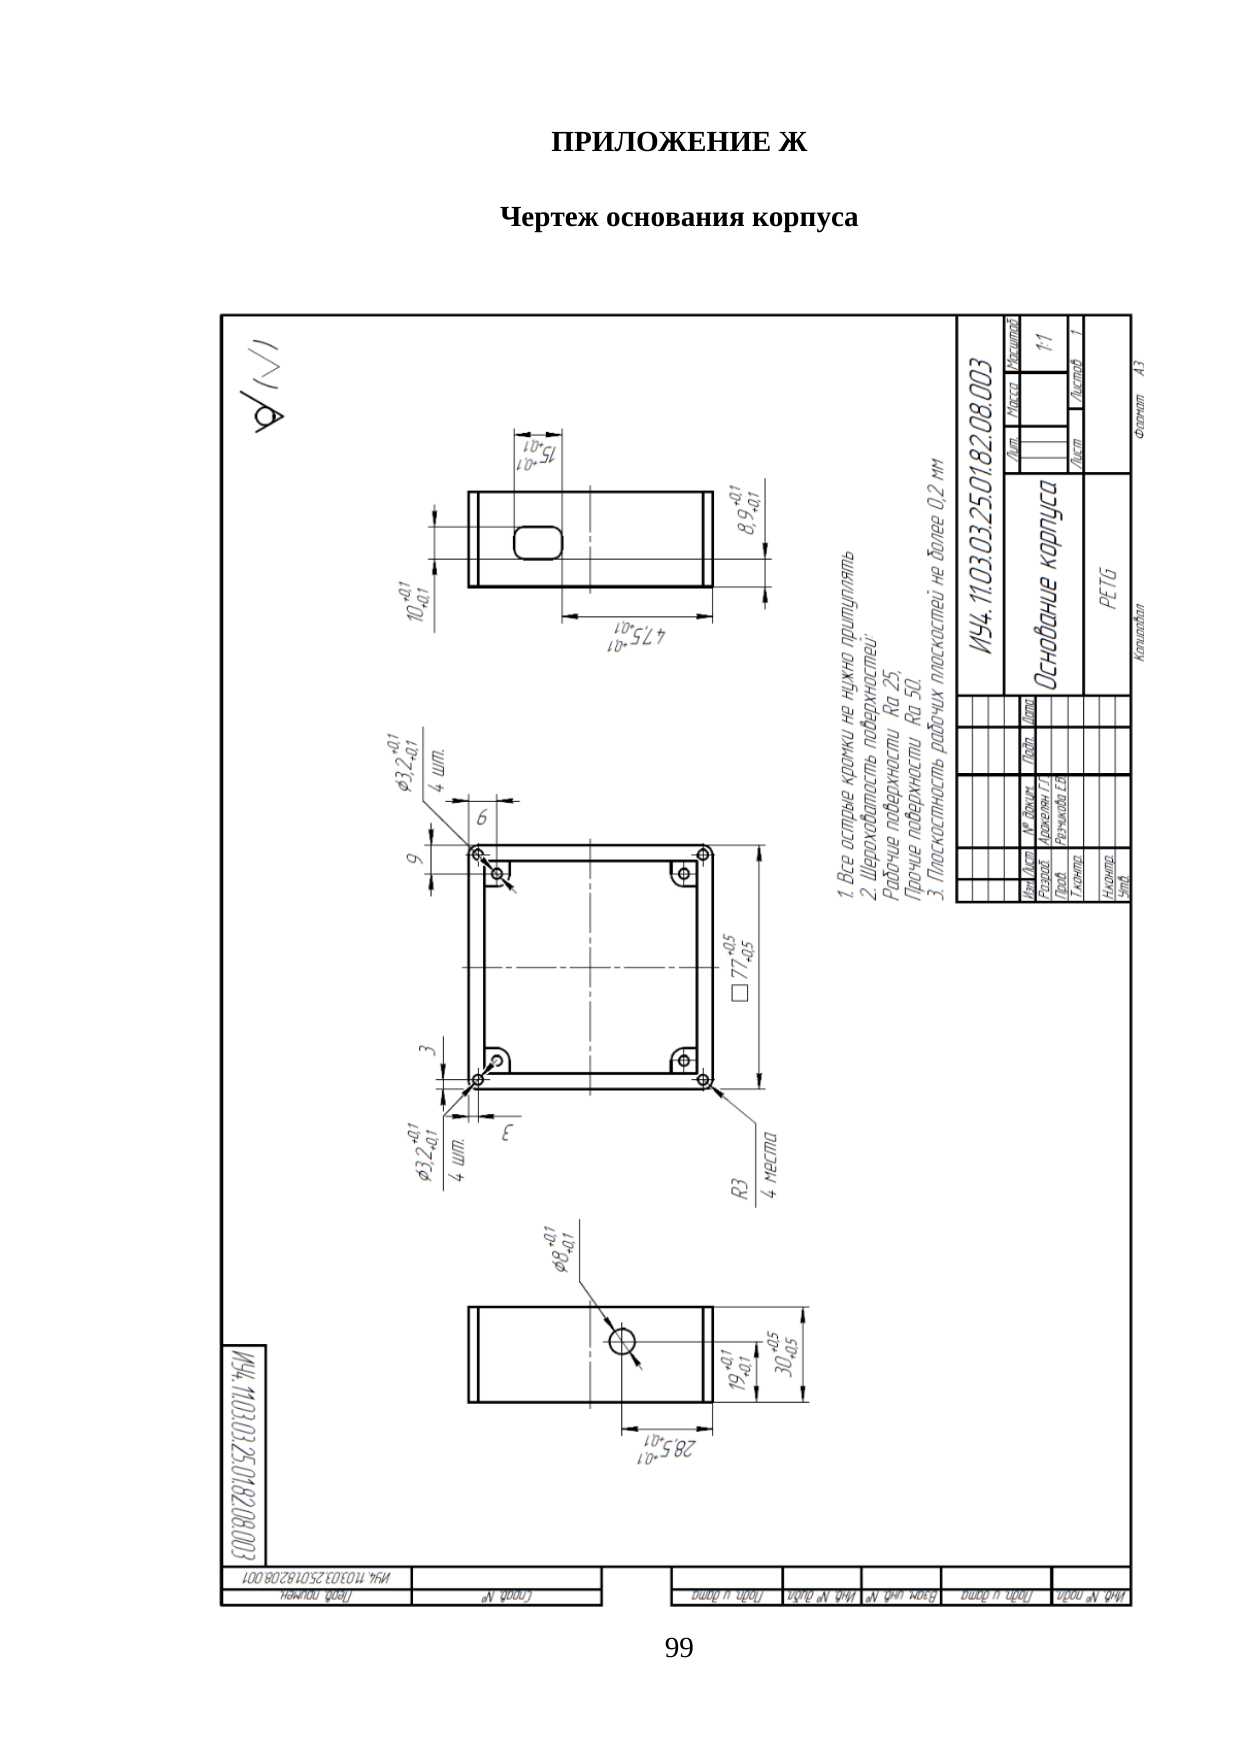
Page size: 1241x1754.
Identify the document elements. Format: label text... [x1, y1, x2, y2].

subtitle ПРИЛОЖЕНИЕ Ж [177, 124, 1181, 158]
picture [216, 304, 1143, 1610]
text Чертеж основания корпуса [177, 199, 1181, 233]
